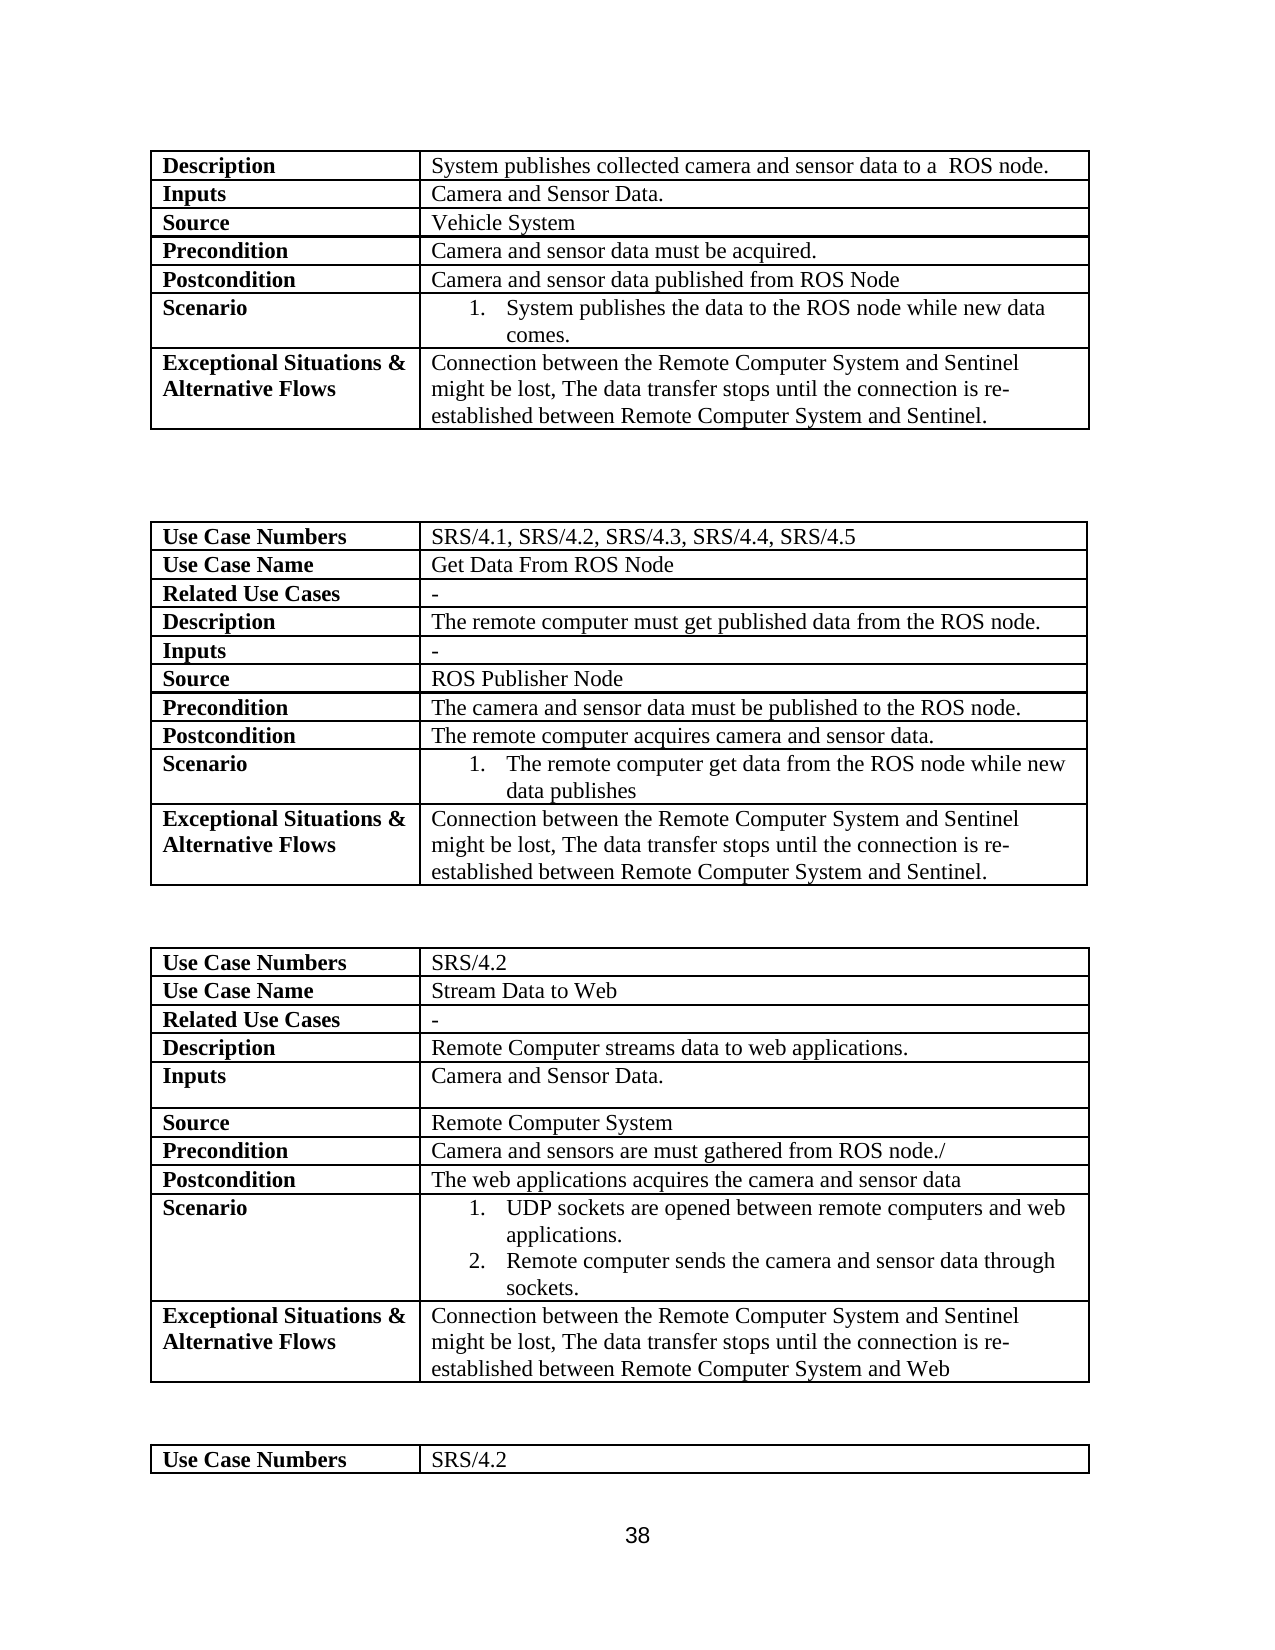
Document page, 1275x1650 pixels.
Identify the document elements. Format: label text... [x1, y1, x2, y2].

table_cell The remote computer must get published data from the ROS node. [421, 608, 1086, 634]
table_cell Camera and Sensor Data. [421, 181, 1088, 207]
table_header Use Case Numbers [152, 949, 419, 975]
table_cell Related Use Cases [152, 1006, 419, 1032]
table_cell UDP sockets are opened between remote computers and web applications. Remote computer sends the camera and sensor data through sockets. [421, 1195, 1088, 1300]
table_cell - [421, 637, 1086, 663]
table_cell Connection between the Remote Computer System and Sentinel might be lost, The data transfer stops until the connection is re-established between Remote Computer System and Sentinel. [421, 349, 1088, 428]
table_cell Exceptional Situations & Alternative Flows [152, 1302, 419, 1381]
table_header SRS/4.1, SRS/4.2, SRS/4.3, SRS/4.4, SRS/4.5 [421, 523, 1086, 549]
table_cell Description [152, 1034, 419, 1061]
table_cell Inputs [152, 181, 419, 207]
table_cell System publishes the data to the ROS node while new data comes. [421, 294, 1088, 347]
table_cell Precondition [152, 238, 419, 264]
table_cell The web applications acquires the camera and sensor data [421, 1166, 1088, 1192]
table_cell Camera and sensor data published from ROS Node [421, 266, 1088, 292]
table_cell Precondition [152, 694, 419, 720]
table_cell Inputs [152, 637, 419, 663]
table_cell - [421, 580, 1086, 606]
table_cell Use Case Name [152, 551, 419, 578]
table_cell Exceptional Situations & Alternative Flows [152, 805, 419, 884]
table_cell Connection between the Remote Computer System and Sentinel might be lost, The data transfer stops until the connection is re-established between Remote Computer System and Sentinel. [421, 805, 1086, 884]
table_cell Source [152, 209, 419, 235]
table_header Use Case Numbers [152, 1446, 419, 1472]
table_cell Camera and sensor data must be acquired. [421, 238, 1088, 264]
table_cell Remote Computer System [421, 1109, 1088, 1136]
table_cell Inputs [152, 1063, 419, 1107]
table_cell Camera and sensors are must gathered from ROS node./ [421, 1138, 1088, 1164]
table_cell Scenario [152, 750, 419, 803]
table_cell Vehicle System [421, 209, 1088, 235]
table_cell Description [152, 608, 419, 634]
table_header SRS/4.2 [421, 949, 1088, 975]
table_cell Postcondition [152, 266, 419, 292]
table_header Use Case Numbers [152, 523, 419, 549]
table_header SRS/4.2 [421, 1446, 1088, 1472]
table_cell Source [152, 665, 419, 691]
table_cell Use Case Name [152, 977, 419, 1004]
table_cell Get Data From ROS Node [421, 551, 1086, 578]
table_cell System publishes collected camera and sensor data to a ROS node. [421, 152, 1088, 178]
table_cell Camera and Sensor Data. [421, 1063, 1088, 1107]
table_cell Remote Computer streams data to web applications. [421, 1034, 1088, 1061]
table_cell ROS Publisher Node [421, 665, 1086, 691]
table_cell The remote computer acquires camera and sensor data. [421, 722, 1086, 748]
table_cell Postcondition [152, 722, 419, 748]
table_cell Source [152, 1109, 419, 1136]
table_cell Scenario [152, 294, 419, 347]
table_cell Exceptional Situations & Alternative Flows [152, 349, 419, 428]
table_cell The remote computer get data from the ROS node while new data publishes [421, 750, 1086, 803]
table_cell Postcondition [152, 1166, 419, 1192]
table_cell Description [152, 152, 419, 178]
table_cell Connection between the Remote Computer System and Sentinel might be lost, The data transfer stops until the connection is re-established between Remote Computer System and Web [421, 1302, 1088, 1381]
table_cell The camera and sensor data must be published to the ROS node. [421, 694, 1086, 720]
table_cell Stream Data to Web [421, 977, 1088, 1004]
table_cell Scenario [152, 1195, 419, 1300]
table_cell Related Use Cases [152, 580, 419, 606]
table_cell Precondition [152, 1138, 419, 1164]
table_cell - [421, 1006, 1088, 1032]
